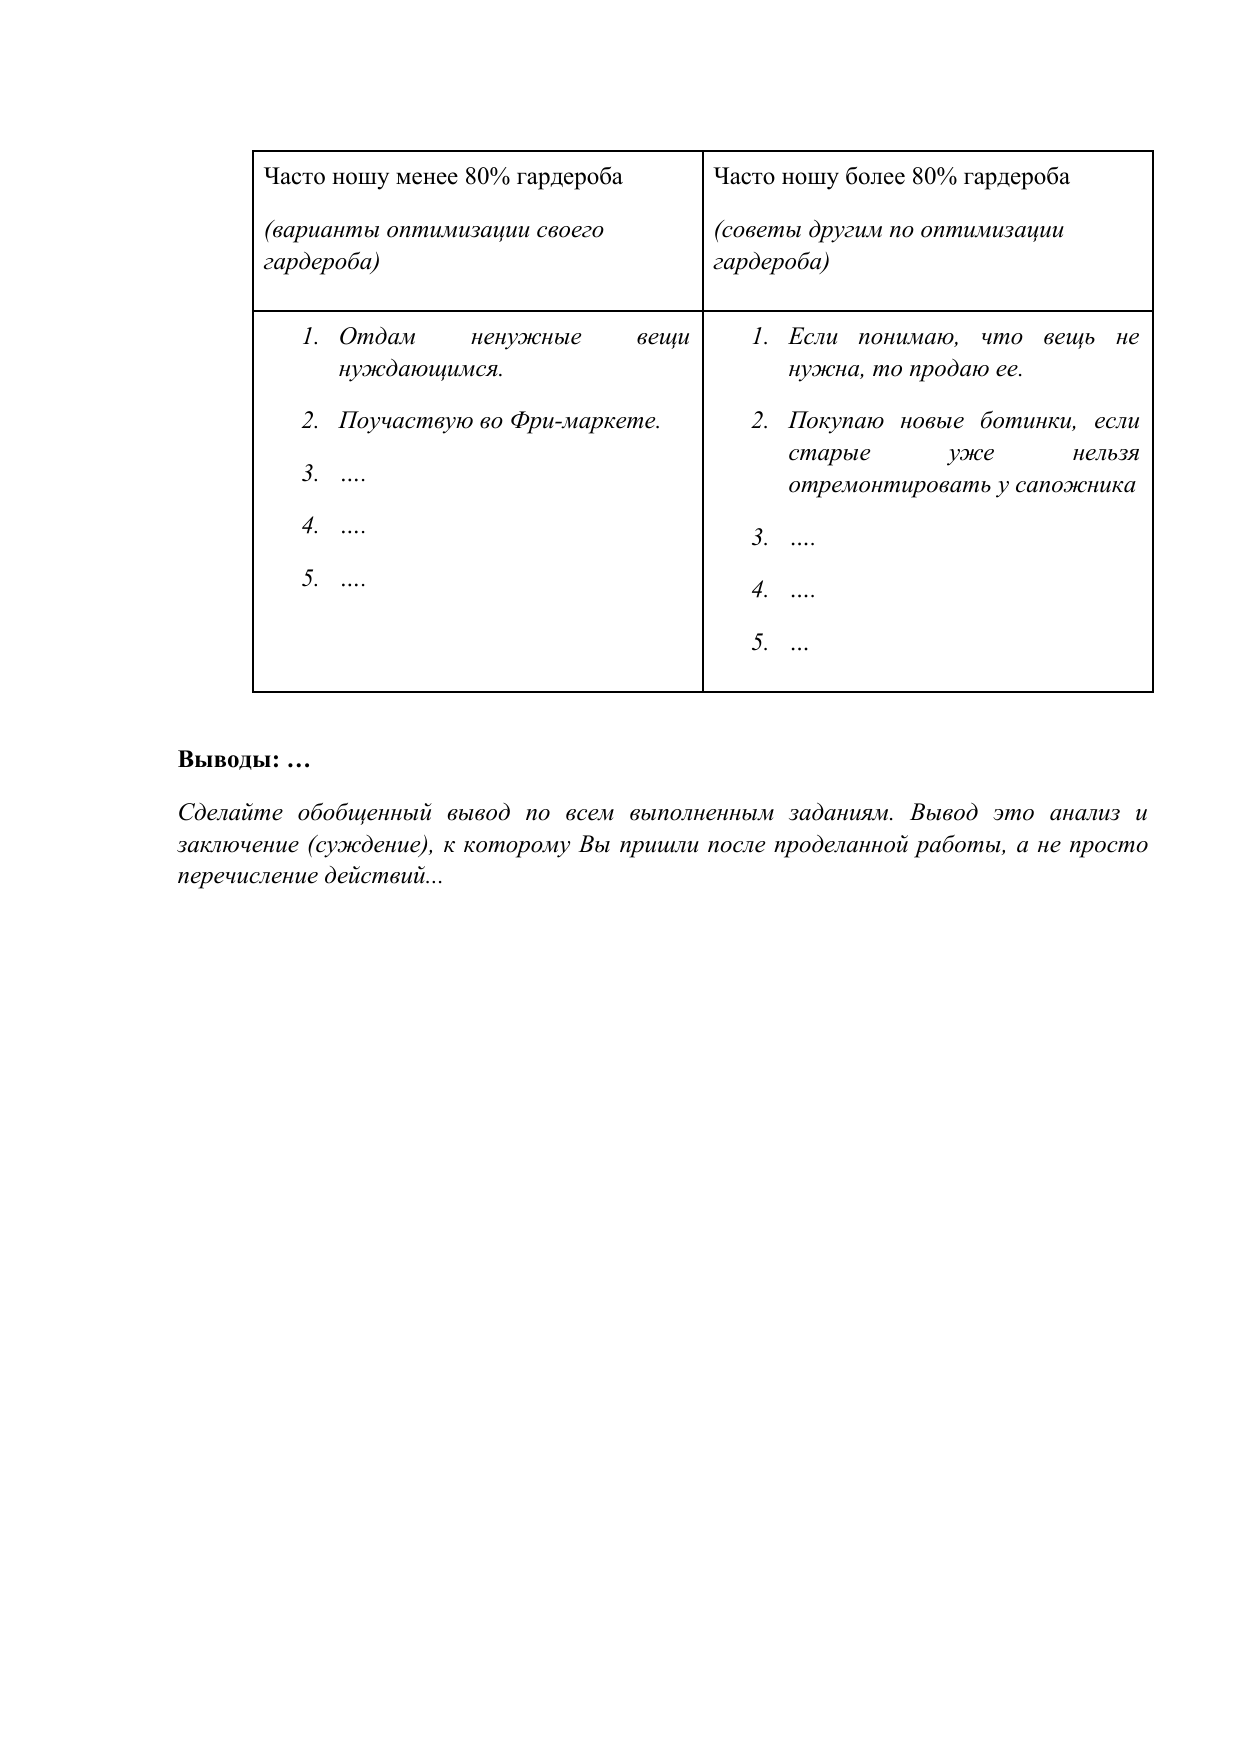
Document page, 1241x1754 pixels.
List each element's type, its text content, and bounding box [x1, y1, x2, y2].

table_header Часто ношу более 80% гардероба (советы другим по оптимизации гардероба) [704, 152, 1152, 309]
text Сделайте обобщенный вывод по всем выполненным заданиям. Вывод это анализ и заключение (суждение), к которому Вы пришли после проделанной работы, а не просто перечисление действий... [177, 798, 1152, 889]
table_cell Если понимаю, что вещь не нужна, то продаю ее. Покупаю новые ботинки, если старые уже нельзя отремонтировать у сапожника …. …. … [704, 312, 1152, 691]
table_cell Отдам ненужные вещи нуждающимся. Поучаствую во Фри-маркете. …. …. …. [254, 312, 702, 691]
table_header Часто ношу менее 80% гардероба (варианты оптимизации своего гардероба) [254, 152, 702, 309]
text Выводы: … [177, 745, 1152, 773]
